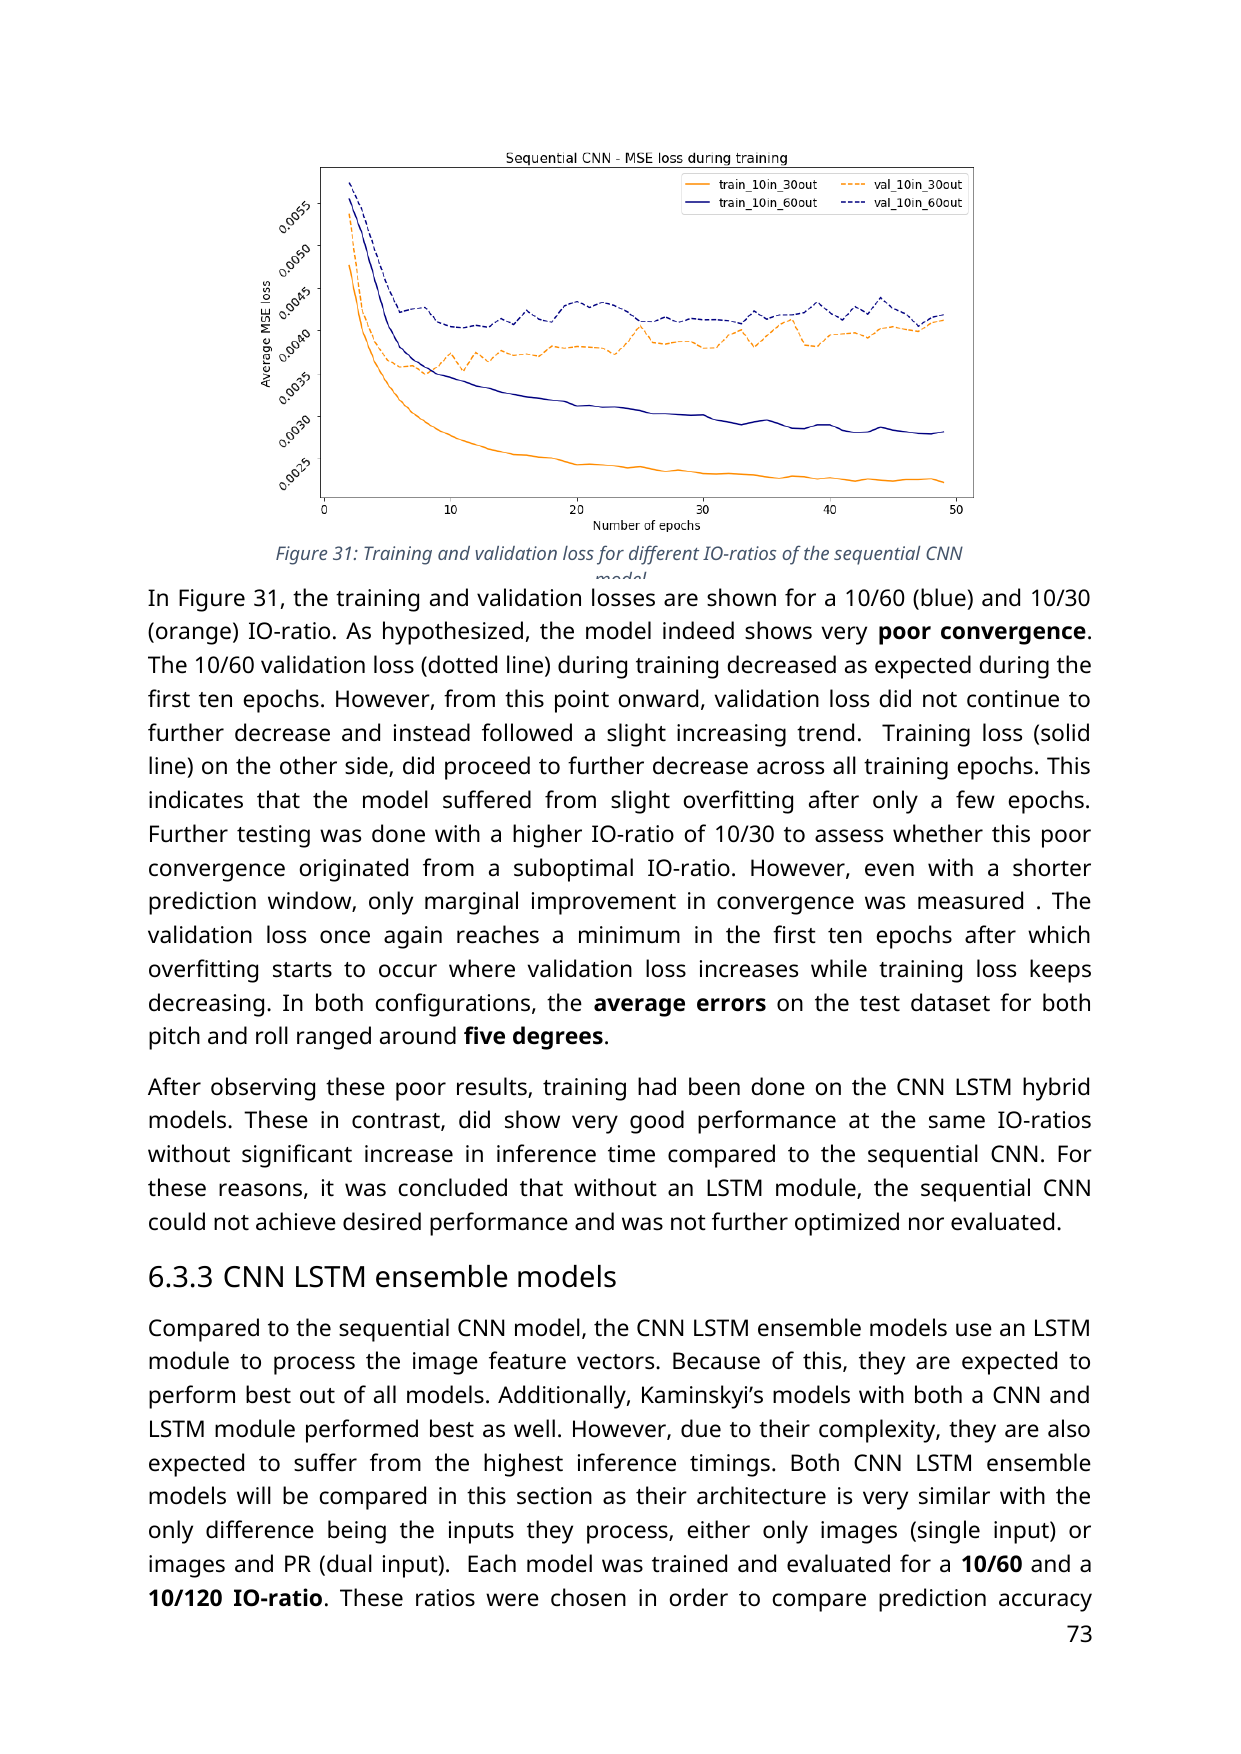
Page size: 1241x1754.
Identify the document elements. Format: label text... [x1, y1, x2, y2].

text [148, 1311, 1093, 1613]
picture [255, 147, 979, 536]
subtitle CNN LSTM ensemble models [148, 1256, 1093, 1296]
text After observing these poor results, training had been done on the CNN LSTM hybrid models. These in contrast, did show very good performance at the same IO-ratios without significant increase in inference time compared to the sequential CNN. For these reasons, it was concluded that without an LSTM module, the sequential CNN could not achieve desired performance and was not further optimized nor evaluated. [148, 1071, 1093, 1237]
